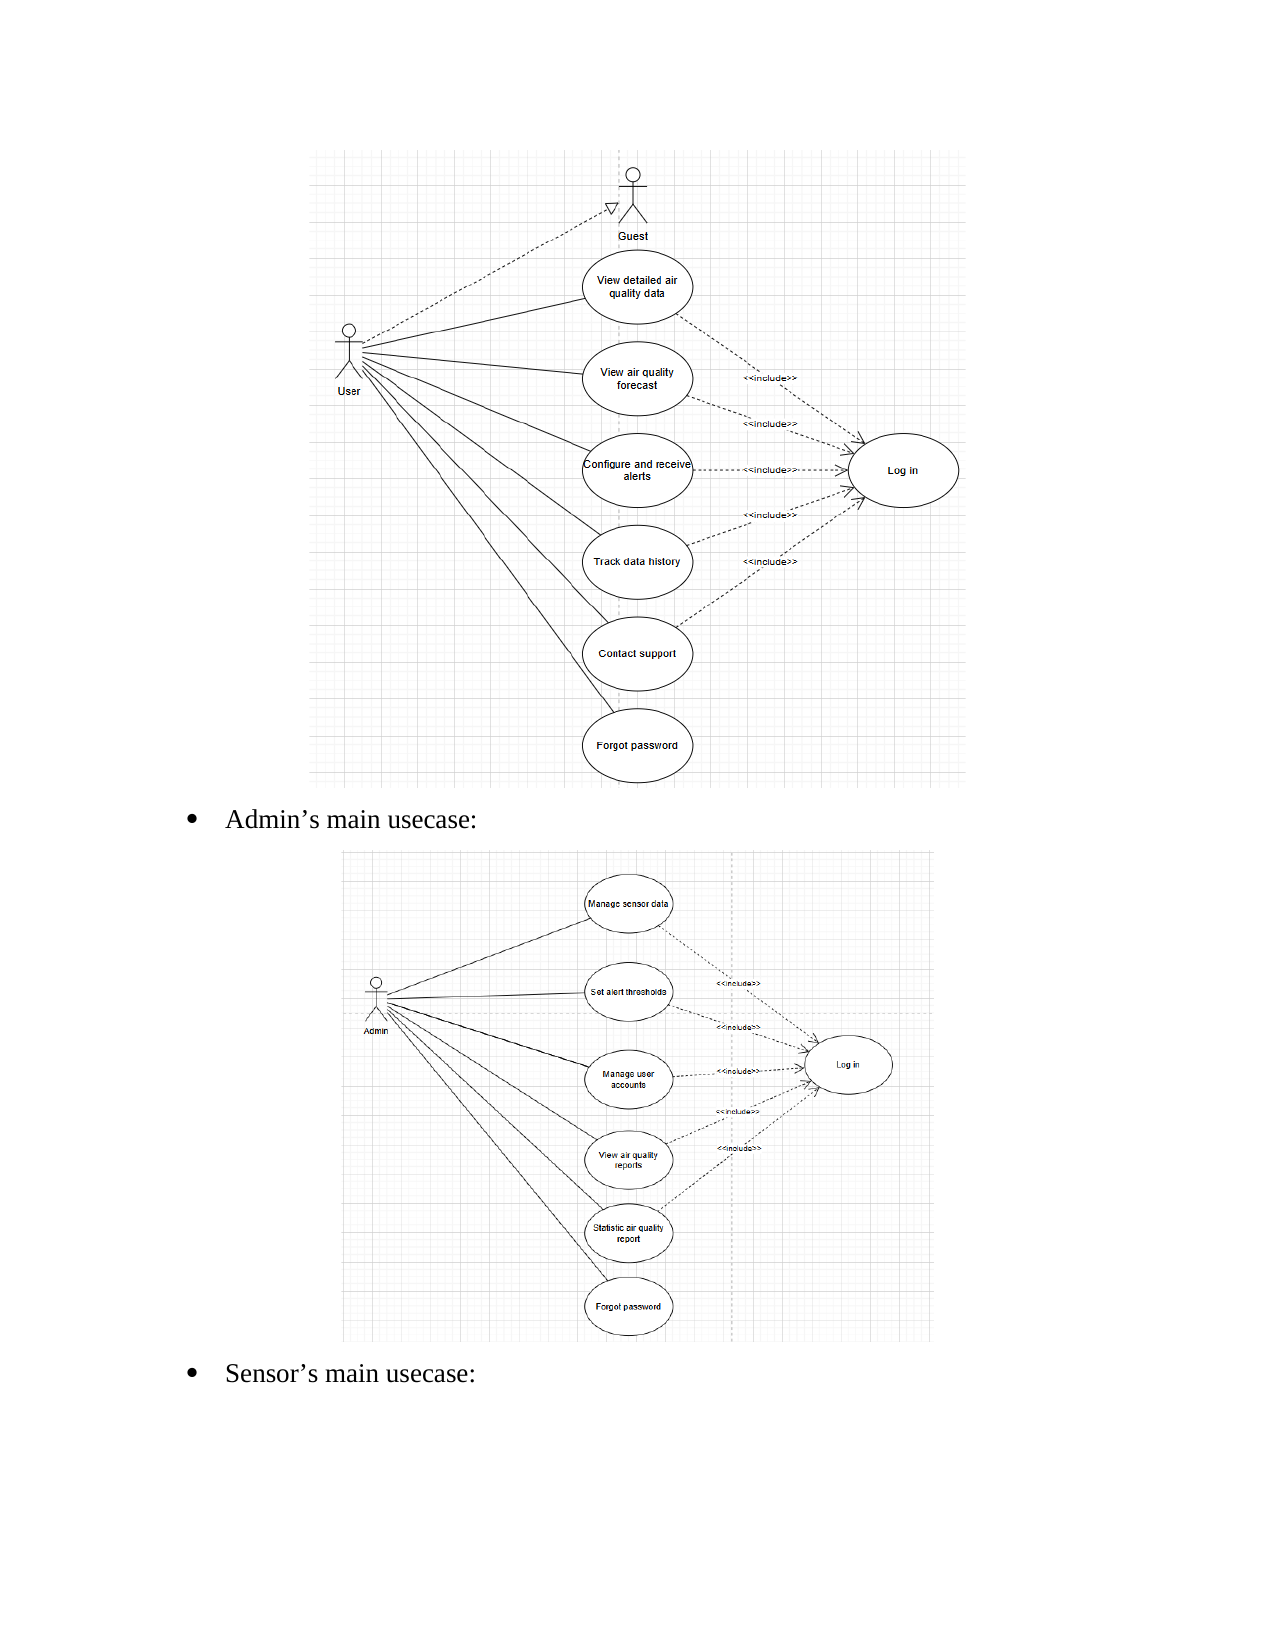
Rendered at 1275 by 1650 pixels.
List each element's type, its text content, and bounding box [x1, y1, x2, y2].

list Sensor’s main usecase: [187, 1357, 1125, 1389]
picture [309, 150, 966, 788]
picture [341, 850, 934, 1342]
list Admin’s main usecase: [187, 803, 1125, 834]
